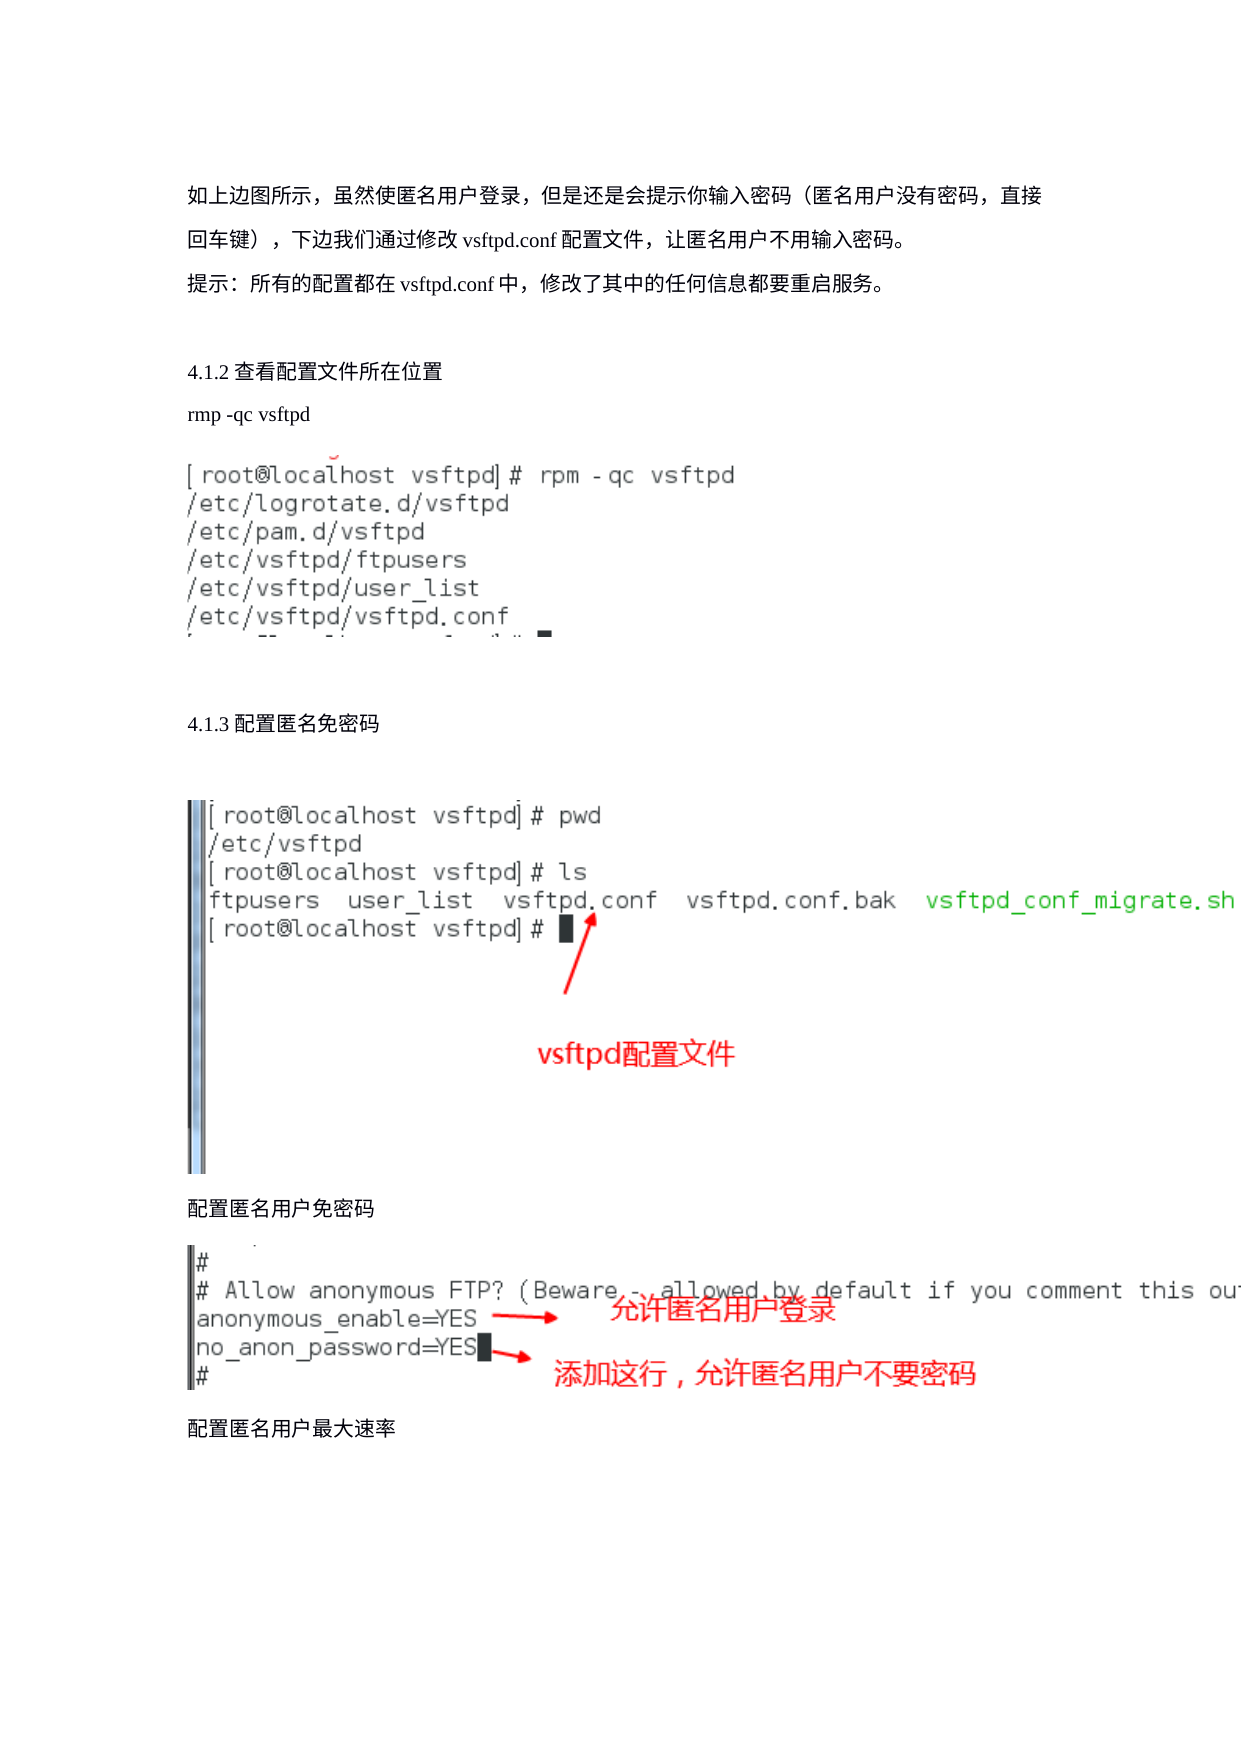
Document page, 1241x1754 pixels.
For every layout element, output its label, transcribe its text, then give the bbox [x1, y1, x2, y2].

picture [187, 1245, 1241, 1390]
picture [187, 800, 1241, 1174]
text rmp -qc vsftpd [187, 392, 1053, 436]
text 配置匿名用户免密码 [187, 1185, 1053, 1229]
text 配置匿名用户最大速率 [187, 1406, 1053, 1450]
text 4.1.2 查看配置文件所在位置 [187, 348, 1053, 392]
text 如上边图所示，虽然使匿名用户登录，但是还是会提示你输入密码（匿名用户没有密码，直接回车键），下边我们通过修改vsftpd.conf配置文件，让匿名用户不用输入密码。 [187, 172, 1053, 260]
text 提示：所有的配置都在vsftpd.conf中，修改了其中的任何信息都要重启服务。 [187, 260, 1053, 304]
text 4.1.3 配置匿名免密码 [187, 701, 1053, 745]
picture [187, 455, 840, 637]
